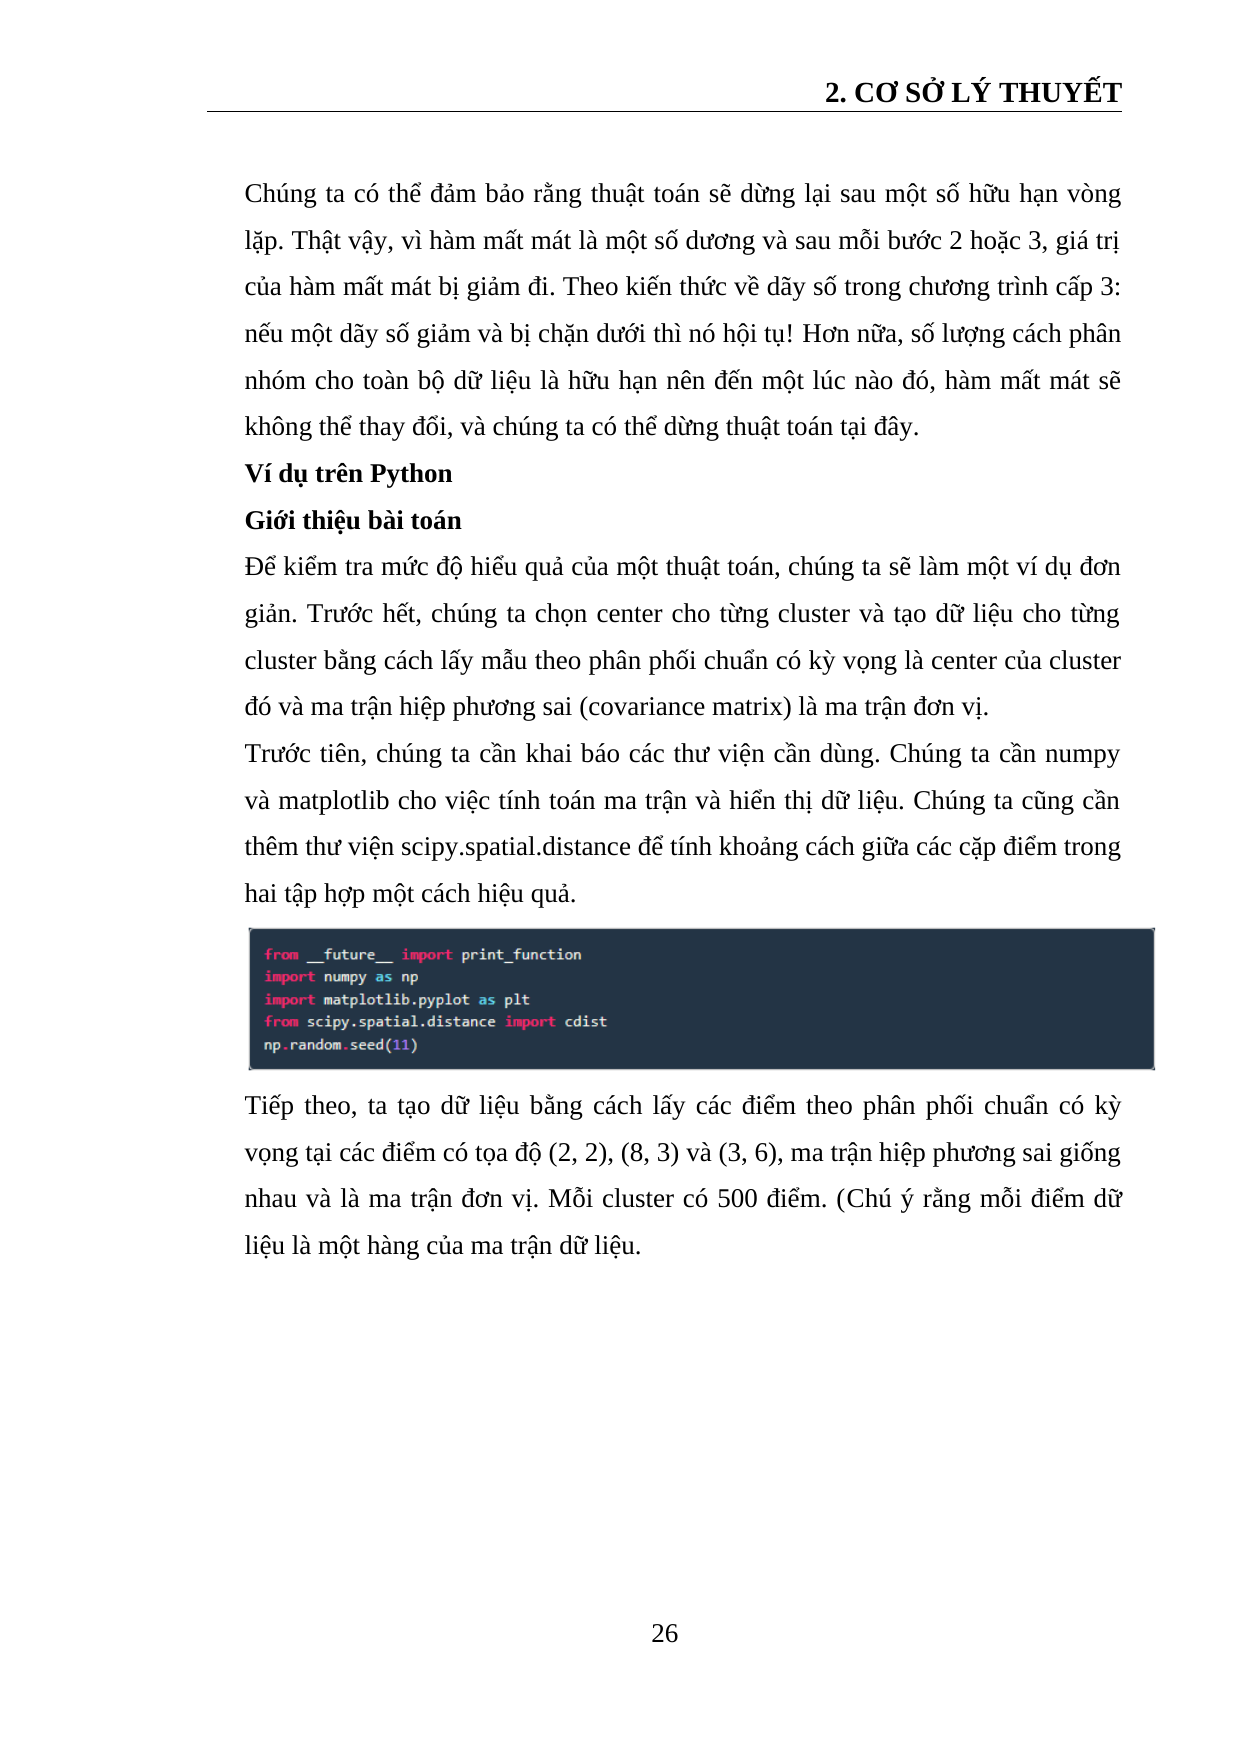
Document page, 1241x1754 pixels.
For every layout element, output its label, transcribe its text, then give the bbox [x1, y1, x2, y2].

picture [244, 923, 1160, 1074]
text Giới thiệu bài toán [244, 504, 1122, 535]
text Tiếp theo, ta tạo dữ liệu bằng cách lấy các điểm theo phân phối chuẩn có kỳ vọng tại các điểm có tọa độ (2, 2), (8, 3) và (3, 6), ma trận hiệp phương sai giống nhau và là ma trận đơn vị. Mỗi cluster có 500 điểm. (Chú ý rằng mỗi điểm dữ liệu là một hàng của ma trận dữ liệu. [244, 1089, 1122, 1260]
text Để kiểm tra mức độ hiểu quả của một thuật toán, chúng ta sẽ làm một ví dụ đơn giản. Trước hết, chúng ta chọn center cho từng cluster và tạo dữ liệu cho từng cluster bằng cách lấy mẫu theo phân phối chuẩn có kỳ vọng là center của cluster đó và ma trận hiệp phương sai (covariance matrix) là ma trận đơn vị. [244, 551, 1122, 722]
text Trước tiên, chúng ta cần khai báo các thư viện cần dùng. Chúng ta cần numpy và matplotlib cho việc tính toán ma trận và hiển thị dữ liệu. Chúng ta cũng cần thêm thư viện scipy.spatial.distance để tính khoảng cách giữa các cặp điểm trong hai tập hợp một cách hiệu quả. [244, 737, 1122, 908]
text Chúng ta có thể đảm bảo rằng thuật toán sẽ dừng lại sau một số hữu hạn vòng lặp. Thật vậy, vì hàm mất mát là một số dương và sau mỗi bước 2 hoặc 3, giá trị của hàm mất mát bị giảm đi. Theo kiến thức về dãy số trong chương trình cấp 3: nếu một dãy số giảm và bị chặn dưới thì nó hội tụ! Hơn nữa, số lượng cách phân nhóm cho toàn bộ dữ liệu là hữu hạn nên đến một lúc nào đó, hàm mất mát sẽ không thể thay đổi, và chúng ta có thể dừng thuật toán tại đây. [244, 177, 1122, 442]
text Ví dụ trên Python [244, 457, 1122, 488]
